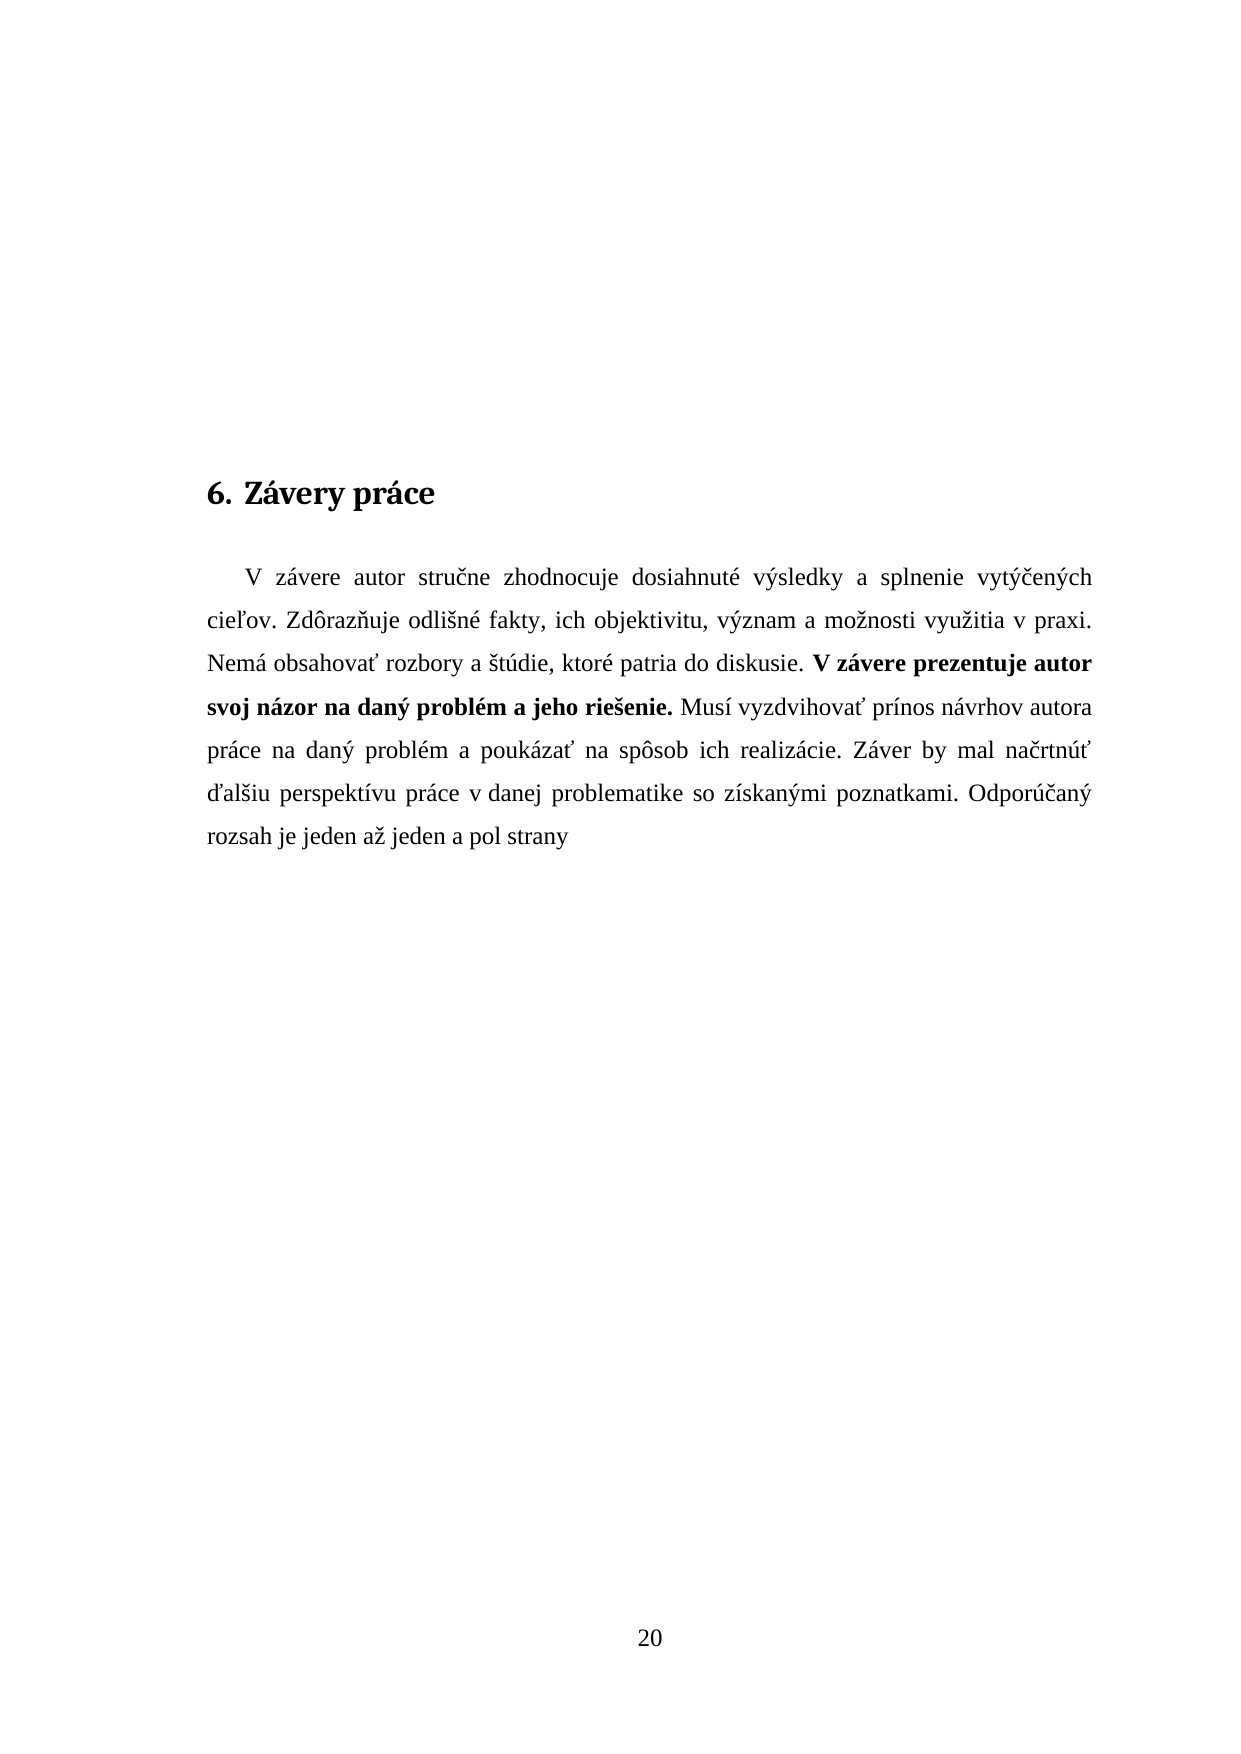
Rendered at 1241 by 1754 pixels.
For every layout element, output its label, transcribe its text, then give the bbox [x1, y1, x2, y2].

subtitle Závery práce [207, 474, 1092, 513]
text V závere autor stručne zhodnocuje dosiahnuté výsledky a splnenie vytýčených cieľov. Zdôrazňuje odlišné fakty, ich objektivitu, význam a možnosti využitia v praxi. Nemá obsahovať rozbory a štúdie, ktoré patria do diskusie. V závere prezentuje autor svoj názor na daný problém a jeho riešenie. Musí vyzdvihovať prínos návrhov autora práce na daný problém a poukázať na spôsob ich realizácie. Záver by mal načrtnúť ďalšiu perspektívu práce v danej problematike so získanými poznatkami. Odporúčaný rozsah je jeden až jeden a pol strany [207, 562, 1092, 850]
